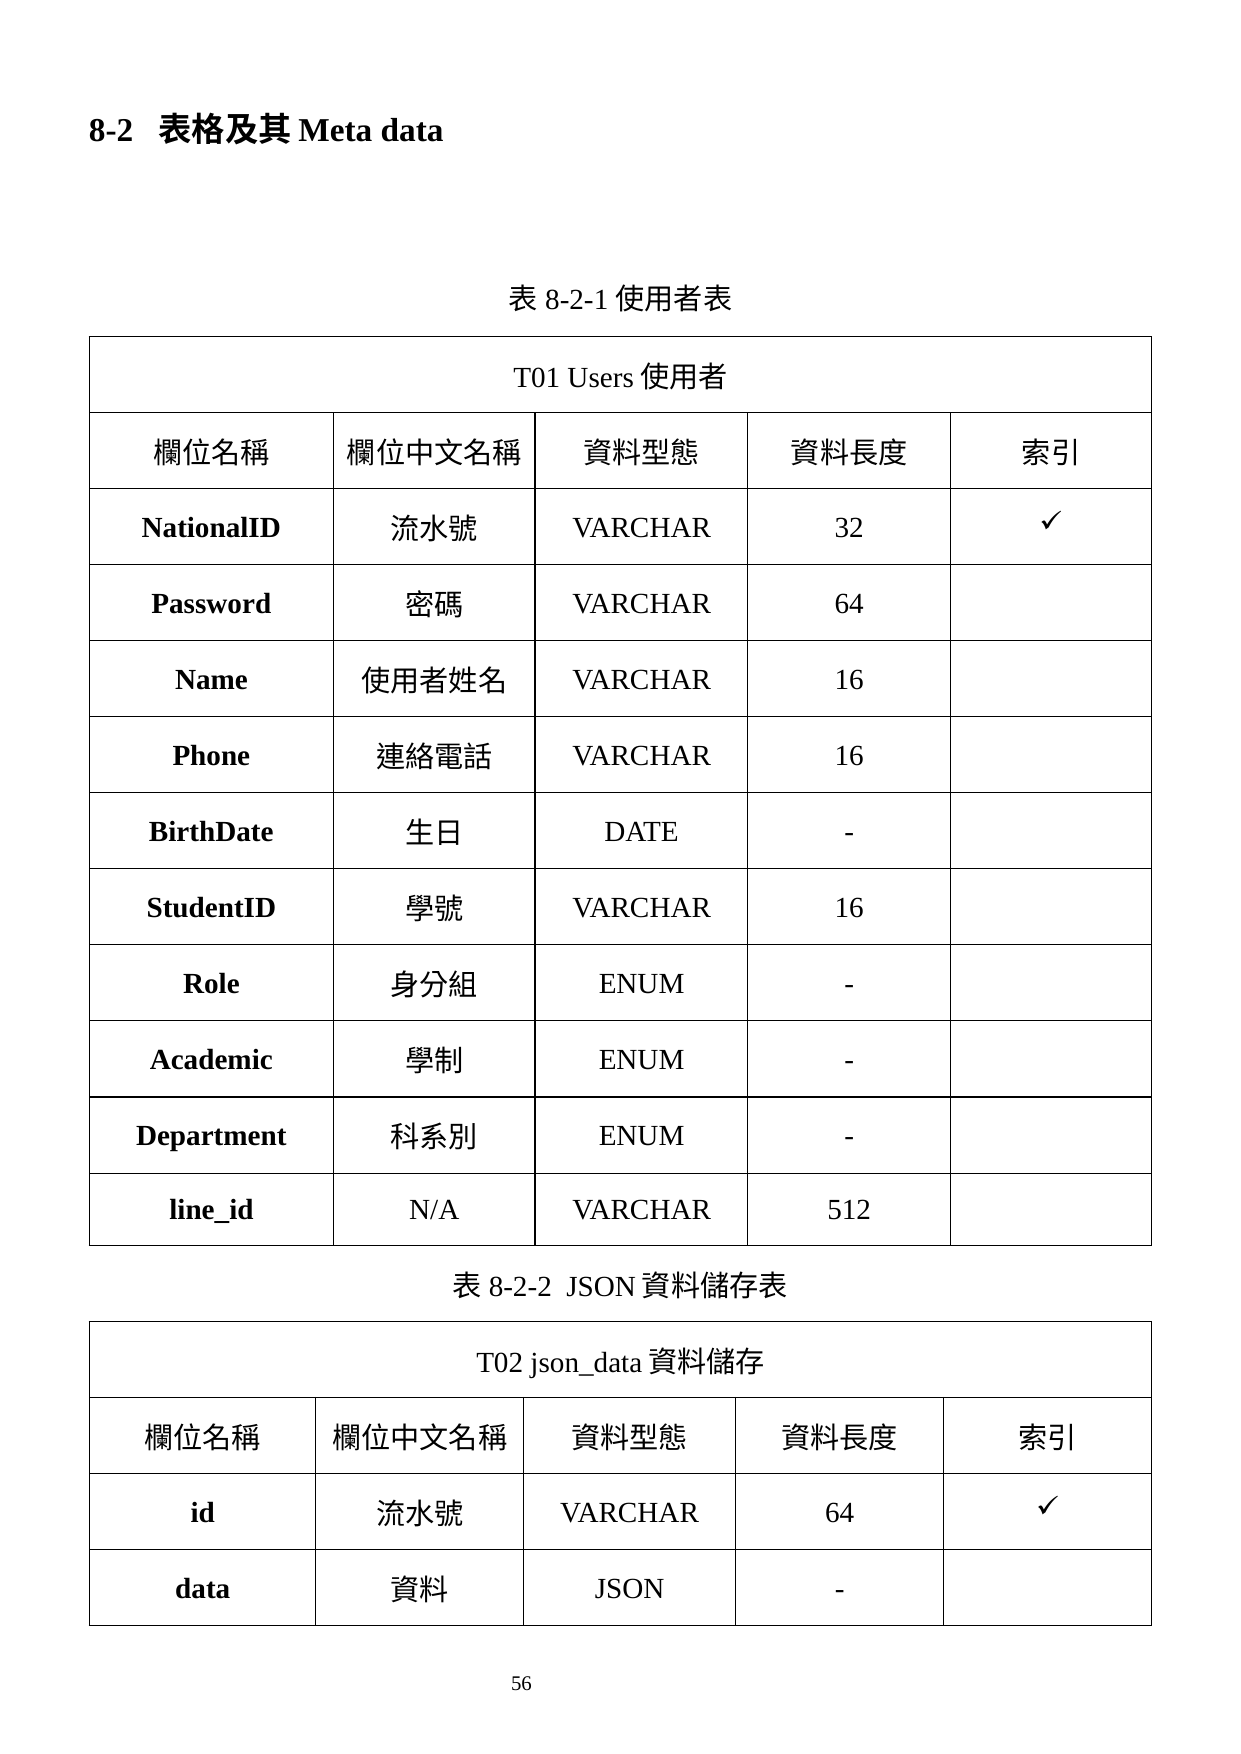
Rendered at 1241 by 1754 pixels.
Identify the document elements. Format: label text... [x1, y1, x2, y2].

table_cell 資料型態 [524, 1398, 735, 1473]
table_cell 資料長度 [748, 413, 950, 488]
table_header T02 json_data資料儲存 [90, 1322, 1151, 1397]
table_cell Name [90, 641, 333, 716]
table_cell - [748, 793, 950, 868]
table_cell [944, 1474, 1151, 1549]
table_cell ENUM [536, 1098, 747, 1172]
table_cell ENUM [536, 1021, 747, 1096]
table_cell 512 [748, 1174, 950, 1245]
table_cell - [736, 1550, 943, 1625]
table_cell 密碼 [334, 565, 534, 640]
table_cell - [748, 945, 950, 1020]
table_cell JSON [524, 1550, 735, 1625]
table_header T01 Users使用者 [90, 337, 1151, 412]
table_cell 學制 [334, 1021, 534, 1096]
table_cell [951, 1174, 1151, 1245]
table_cell [951, 1098, 1151, 1172]
table_cell 資料型態 [536, 413, 747, 488]
table_cell 資料 [316, 1550, 523, 1625]
table_cell N/A [334, 1174, 534, 1245]
table_cell [951, 869, 1151, 944]
subtitle 8-2 表格及其Meta data [89, 89, 1152, 164]
table_cell ENUM [536, 945, 747, 1020]
table_cell 生日 [334, 793, 534, 868]
table_cell DATE [536, 793, 747, 868]
table_cell 流水號 [334, 489, 534, 564]
table_cell [951, 945, 1151, 1020]
table_cell 欄位中文名稱 [316, 1398, 523, 1473]
table_cell 欄位名稱 [90, 413, 333, 488]
table_cell Phone [90, 717, 333, 792]
table_cell 16 [748, 869, 950, 944]
table_cell 科系別 [334, 1098, 534, 1172]
table_cell 64 [748, 565, 950, 640]
table_cell [951, 1021, 1151, 1096]
table_cell 16 [748, 717, 950, 792]
text 表 8-2-1 使用者表 [89, 261, 1152, 336]
table_cell - [748, 1098, 950, 1172]
table_cell VARCHAR [536, 565, 747, 640]
text 表 8-2-2 JSON資料儲存表 [89, 1246, 1152, 1321]
table_cell Department [90, 1098, 333, 1172]
table_cell 欄位中文名稱 [334, 413, 534, 488]
table_cell VARCHAR [524, 1474, 735, 1549]
table_cell VARCHAR [536, 641, 747, 716]
table_cell StudentID [90, 869, 333, 944]
table_cell 流水號 [316, 1474, 523, 1549]
table_cell - [748, 1021, 950, 1096]
table_cell 索引 [944, 1398, 1151, 1473]
table_cell VARCHAR [536, 1174, 747, 1245]
table_cell 欄位名稱 [90, 1398, 315, 1473]
table_cell Password [90, 565, 333, 640]
table_cell 64 [736, 1474, 943, 1549]
table_cell BirthDate [90, 793, 333, 868]
table_cell 使用者姓名 [334, 641, 534, 716]
table_cell VARCHAR [536, 489, 747, 564]
table_cell 身分組 [334, 945, 534, 1020]
table_cell NationalID [90, 489, 333, 564]
table_cell [951, 793, 1151, 868]
table_cell [944, 1550, 1151, 1625]
table_cell 資料長度 [736, 1398, 943, 1473]
table_cell Academic [90, 1021, 333, 1096]
table_cell id [90, 1474, 315, 1549]
table_cell 連絡電話 [334, 717, 534, 792]
table_cell line_id [90, 1174, 333, 1245]
table_cell [951, 717, 1151, 792]
table_cell data [90, 1550, 315, 1625]
table_cell VARCHAR [536, 869, 747, 944]
table_cell [951, 641, 1151, 716]
table_cell 16 [748, 641, 950, 716]
table_cell 索引 [951, 413, 1151, 488]
table_cell 學號 [334, 869, 534, 944]
table_cell Role [90, 945, 333, 1020]
table_cell VARCHAR [536, 717, 747, 792]
table_cell 32 [748, 489, 950, 564]
table_cell [951, 489, 1151, 564]
table_cell [951, 565, 1151, 640]
